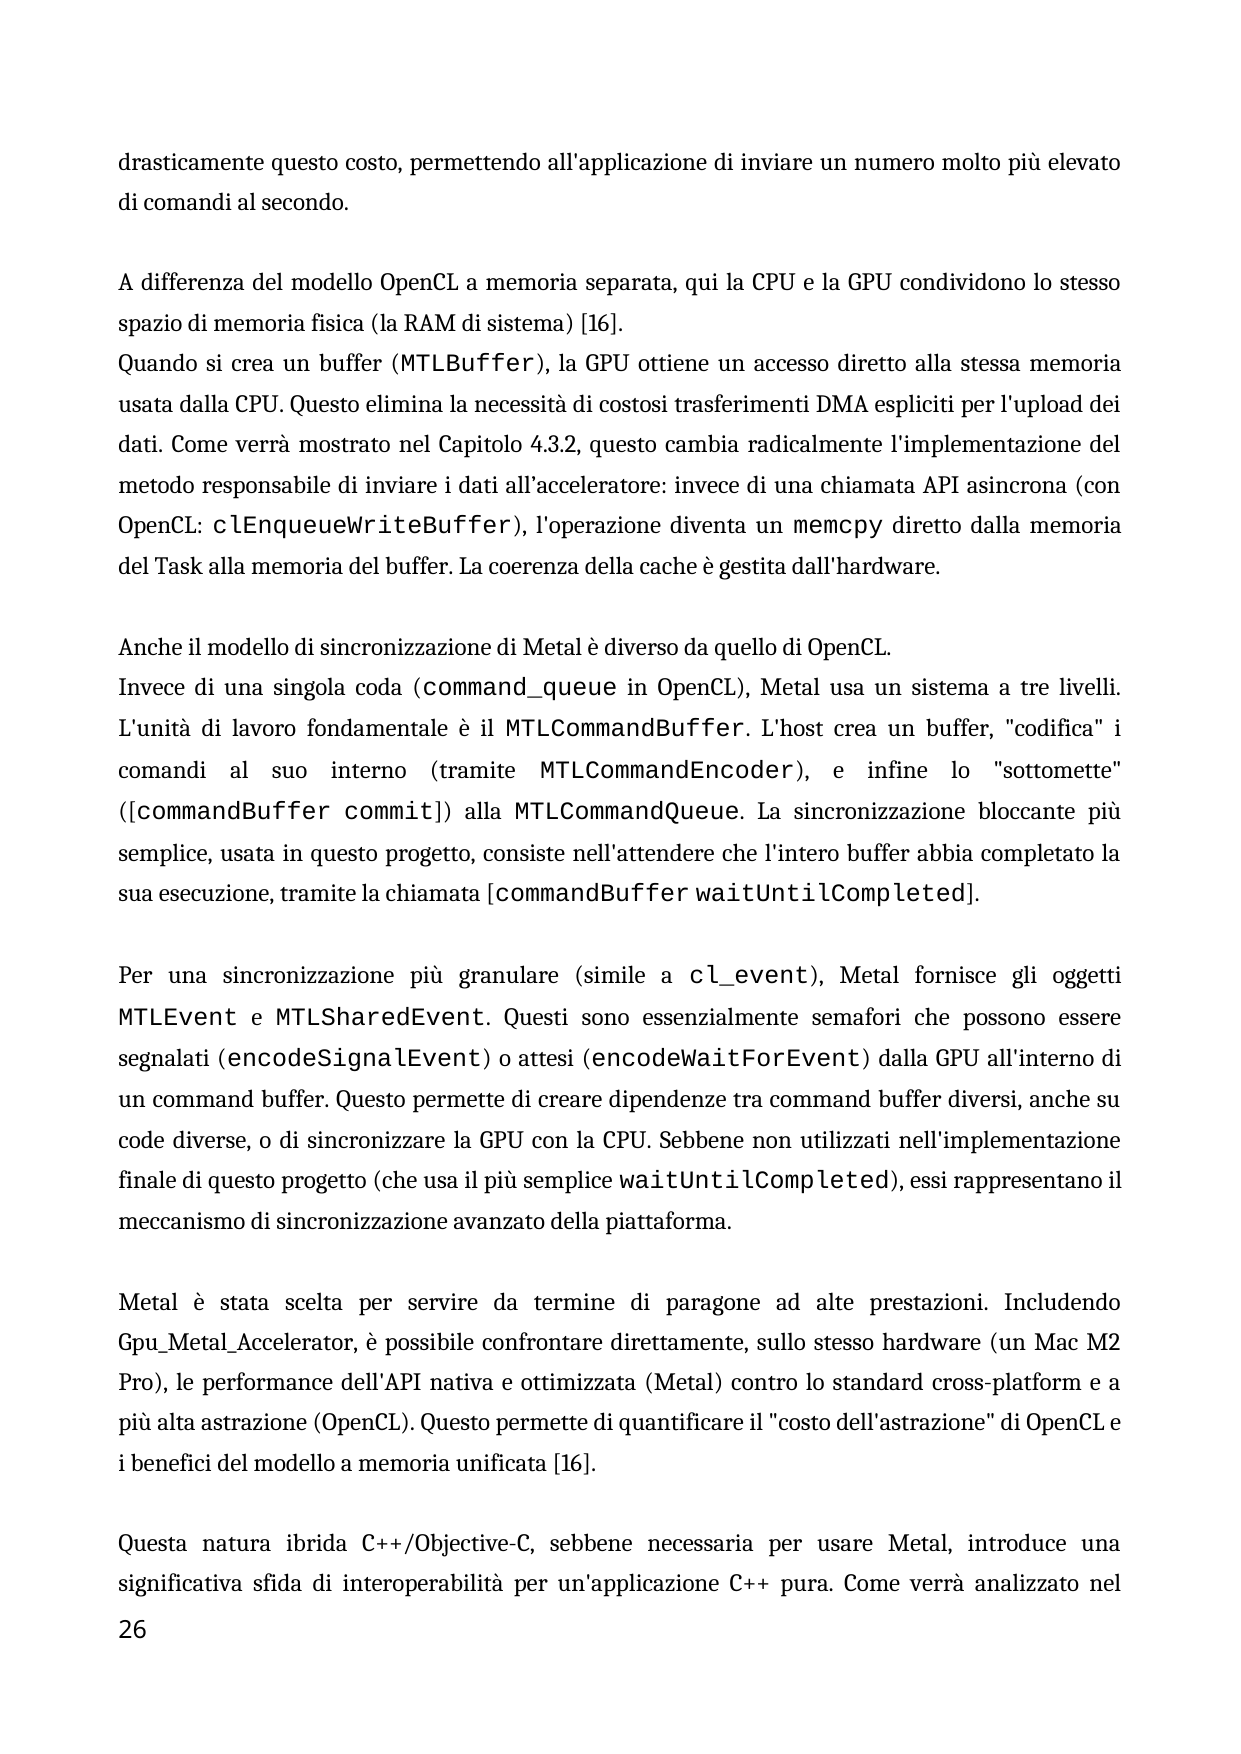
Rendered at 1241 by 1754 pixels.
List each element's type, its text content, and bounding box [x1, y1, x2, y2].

text Per una sincronizzazione più granulare (simile a cl_event), Metal fornisce gli oggetti MTLEvent e MTLSharedEvent. Questi sono essenzialmente semafori che possono essere segnalati (encodeSignalEvent) o attesi (encodeWaitForEvent) dalla GPU all'interno di un command buffer. Questo permette di creare dipendenze tra command buffer diversi, anche su code diverse, o di sincronizzare la GPU con la CPU. Sebbene non utilizzati nell'implementazione finale di questo progetto (che usa il più semplice waitUntilCompleted), essi rappresentano il meccanismo di sincronizzazione avanzato della piattaforma. [118, 961, 1122, 1236]
text Metal è stata scelta per servire da termine di paragone ad alte prestazioni. Includendo Gpu_Metal_Accelerator, è possibile confrontare direttamente, sullo stesso hardware (un Mac M2 Pro), le performance dell'API nativa e ottimizzata (Metal) contro lo standard cross-platform e a più alta astrazione (OpenCL). Questo permette di quantificare il "costo dell'astrazione" di OpenCL e i benefici del modello a memoria unificata [16]. [118, 1288, 1122, 1477]
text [118, 148, 1122, 217]
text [118, 1529, 1122, 1598]
text Invece di una singola coda (command_queue in OpenCL), Metal usa un sistema a tre livelli. L'unità di lavoro fondamentale è il MTLCommandBuffer. L'host crea un buffer, "codifica" i comandi al suo interno (tramite MTLCommandEncoder), e infine lo "sottomette" ([commandBuffer commit]) alla MTLCommandQueue. La sincronizzazione bloccante più semplice, usata in questo progetto, consiste nell'attendere che l'intero buffer abbia completato la sua esecuzione, tramite la chiamata [commandBuffer waitUntilCompleted]. [118, 673, 1122, 909]
text Quando si crea un buffer (MTLBuffer), la GPU ottiene un accesso diretto alla stessa memoria usata dalla CPU. Questo elimina la necessità di costosi trasferimenti DMA espliciti per l'upload dei dati. Come verrà mostrato nel Capitolo 4.3.2, questo cambia radicalmente l'implementazione del metodo responsabile di inviare i dati all’acceleratore: invece di una chiamata API asincrona (con OpenCL: clEnqueueWriteBuffer), l'operazione diventa un memcpy diretto dalla memoria del Task alla memoria del buffer. La coerenza della cache è gestita dall'hardware. [118, 349, 1122, 581]
text A differenza del modello OpenCL a memoria separata, qui la CPU e la GPU condividono lo stesso spazio di memoria fisica (la RAM di sistema) [16]. [118, 268, 1122, 337]
text Anche il modello di sincronizzazione di Metal è diverso da quello di OpenCL. [118, 633, 1122, 661]
